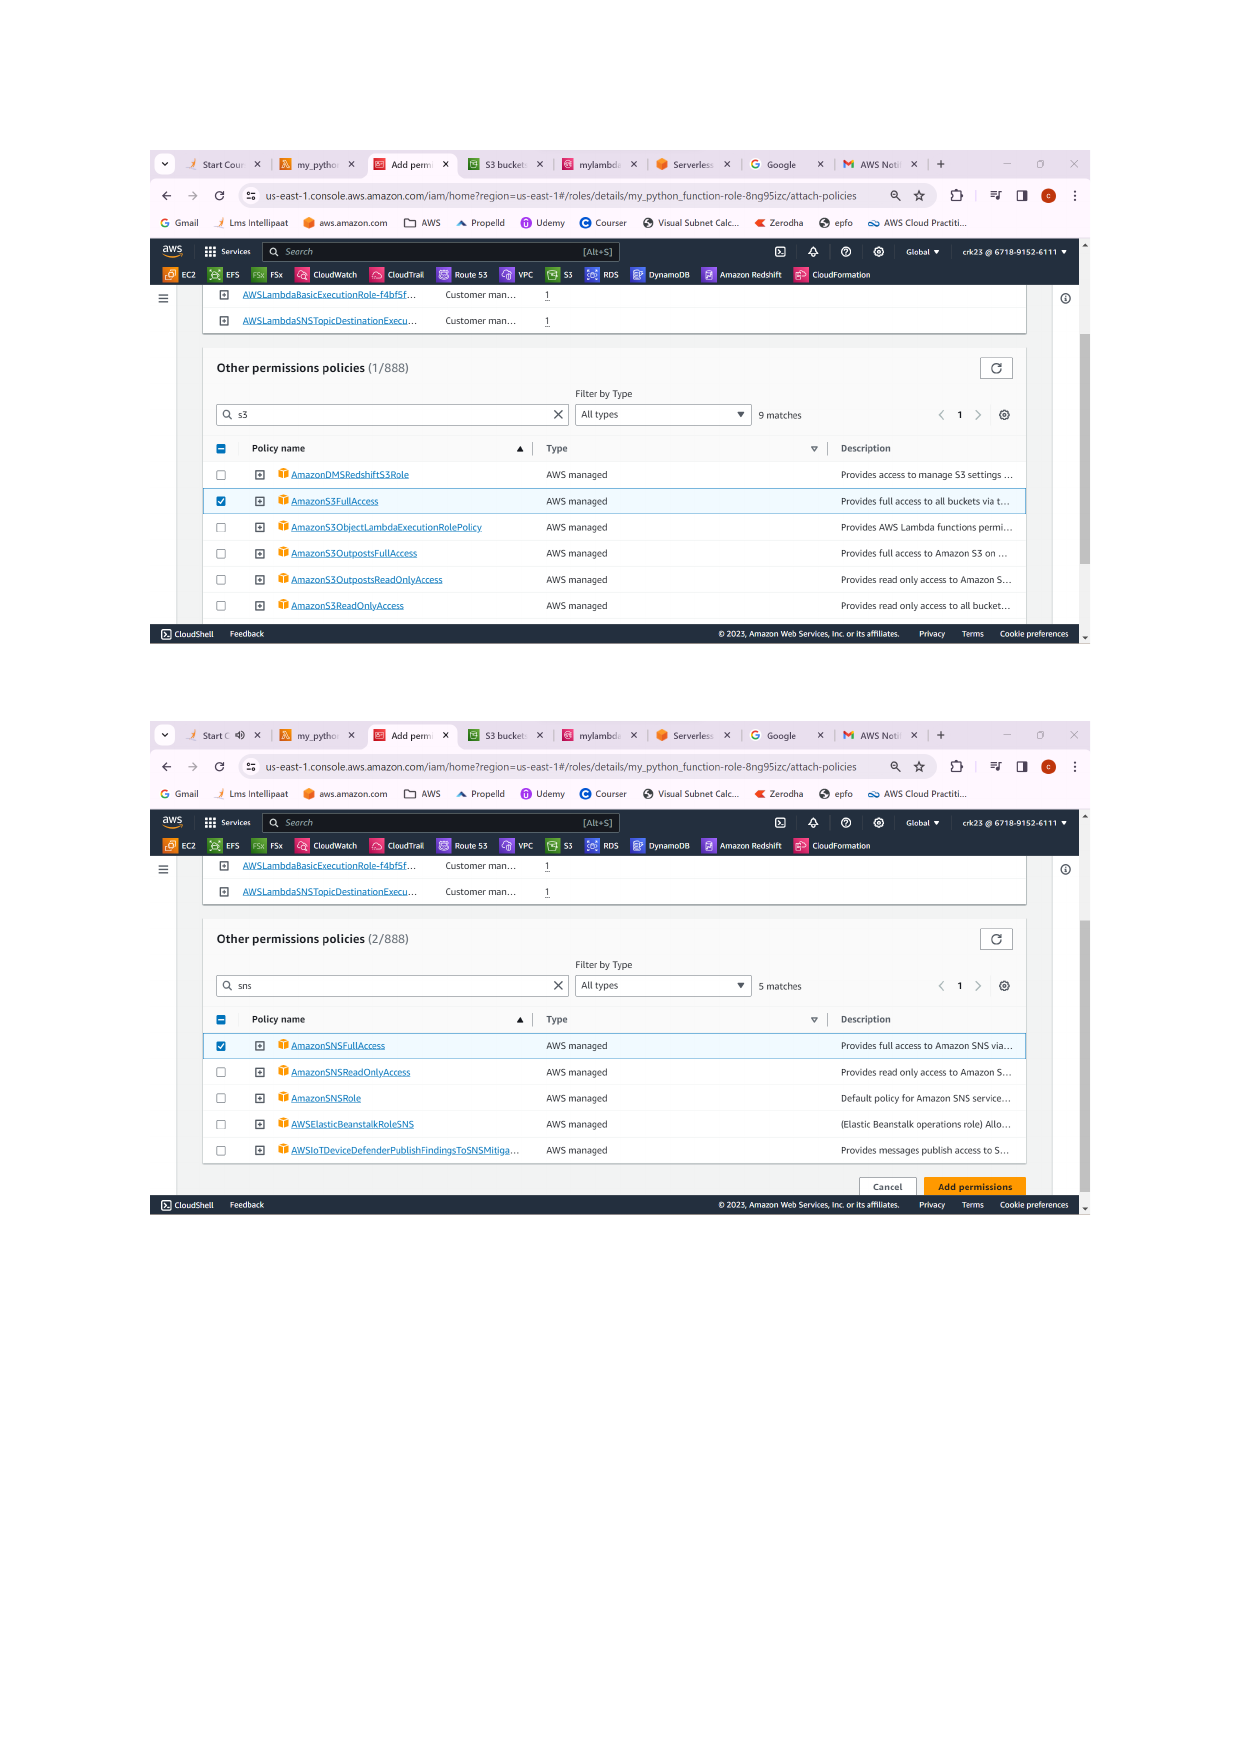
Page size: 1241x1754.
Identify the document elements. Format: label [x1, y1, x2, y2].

picture [150, 721, 1091, 1215]
picture [150, 150, 1091, 644]
